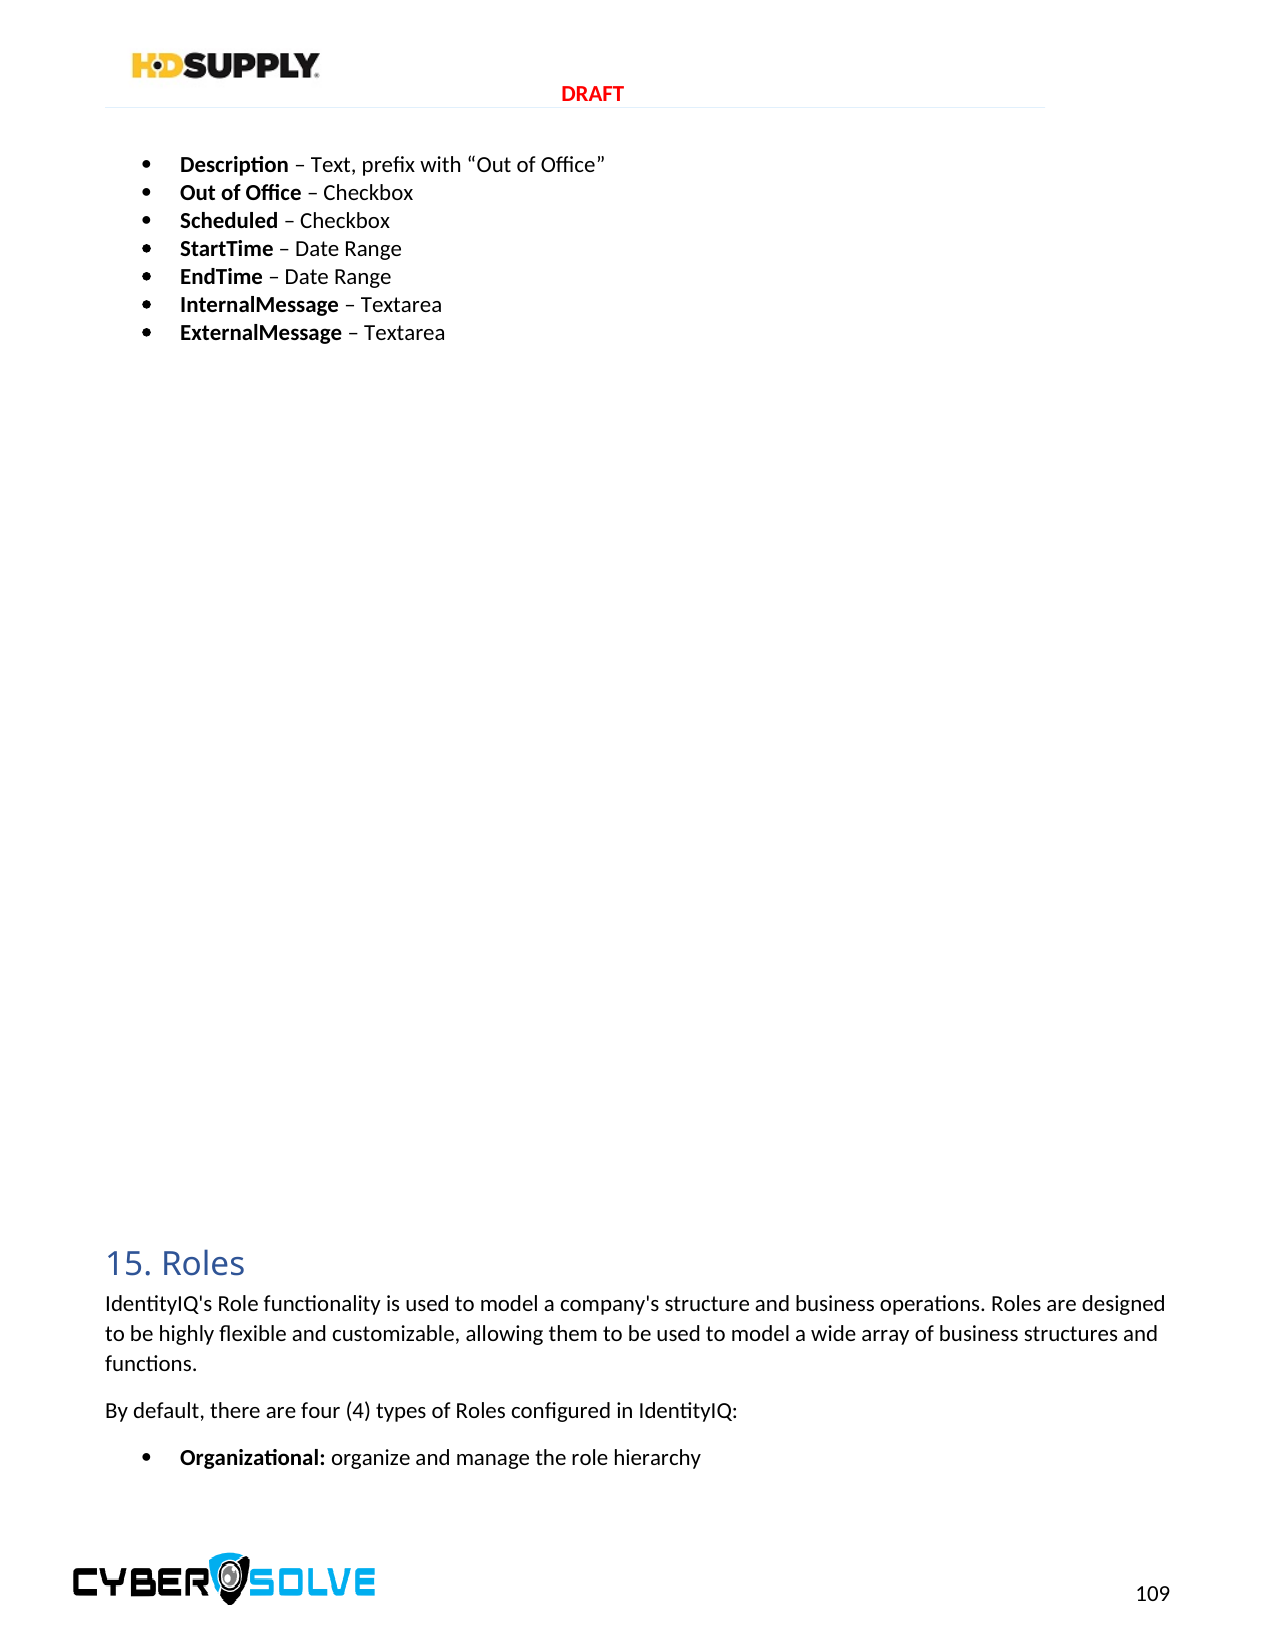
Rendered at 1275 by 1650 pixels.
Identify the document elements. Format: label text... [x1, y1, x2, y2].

list ExternalMessage – Textarea [142, 318, 1170, 346]
list InternalMessage – Textarea [142, 290, 1170, 318]
text By default, there are four (4) types of Roles configured in IdentityIQ: [105, 1396, 1170, 1424]
list Description – Text, prefix with “Out of Office” [142, 150, 1170, 178]
subtitle Roles [105, 1240, 1170, 1285]
list Organizational: organize and manage the role hierarchy [142, 1443, 1170, 1471]
list Scheduled – Checkbox [142, 206, 1170, 234]
list StartTime – Date Range [142, 234, 1170, 262]
text IdentityIQ's Role functionality is used to model a company's structure and business operations. Roles are designed to be highly flexible and customizable, allowing them to be used to model a wide array of business structures and functions. [105, 1289, 1170, 1377]
list EndTime – Date Range [142, 262, 1170, 290]
list Out of Office – Checkbox [142, 178, 1170, 206]
picture [110, 30, 344, 102]
